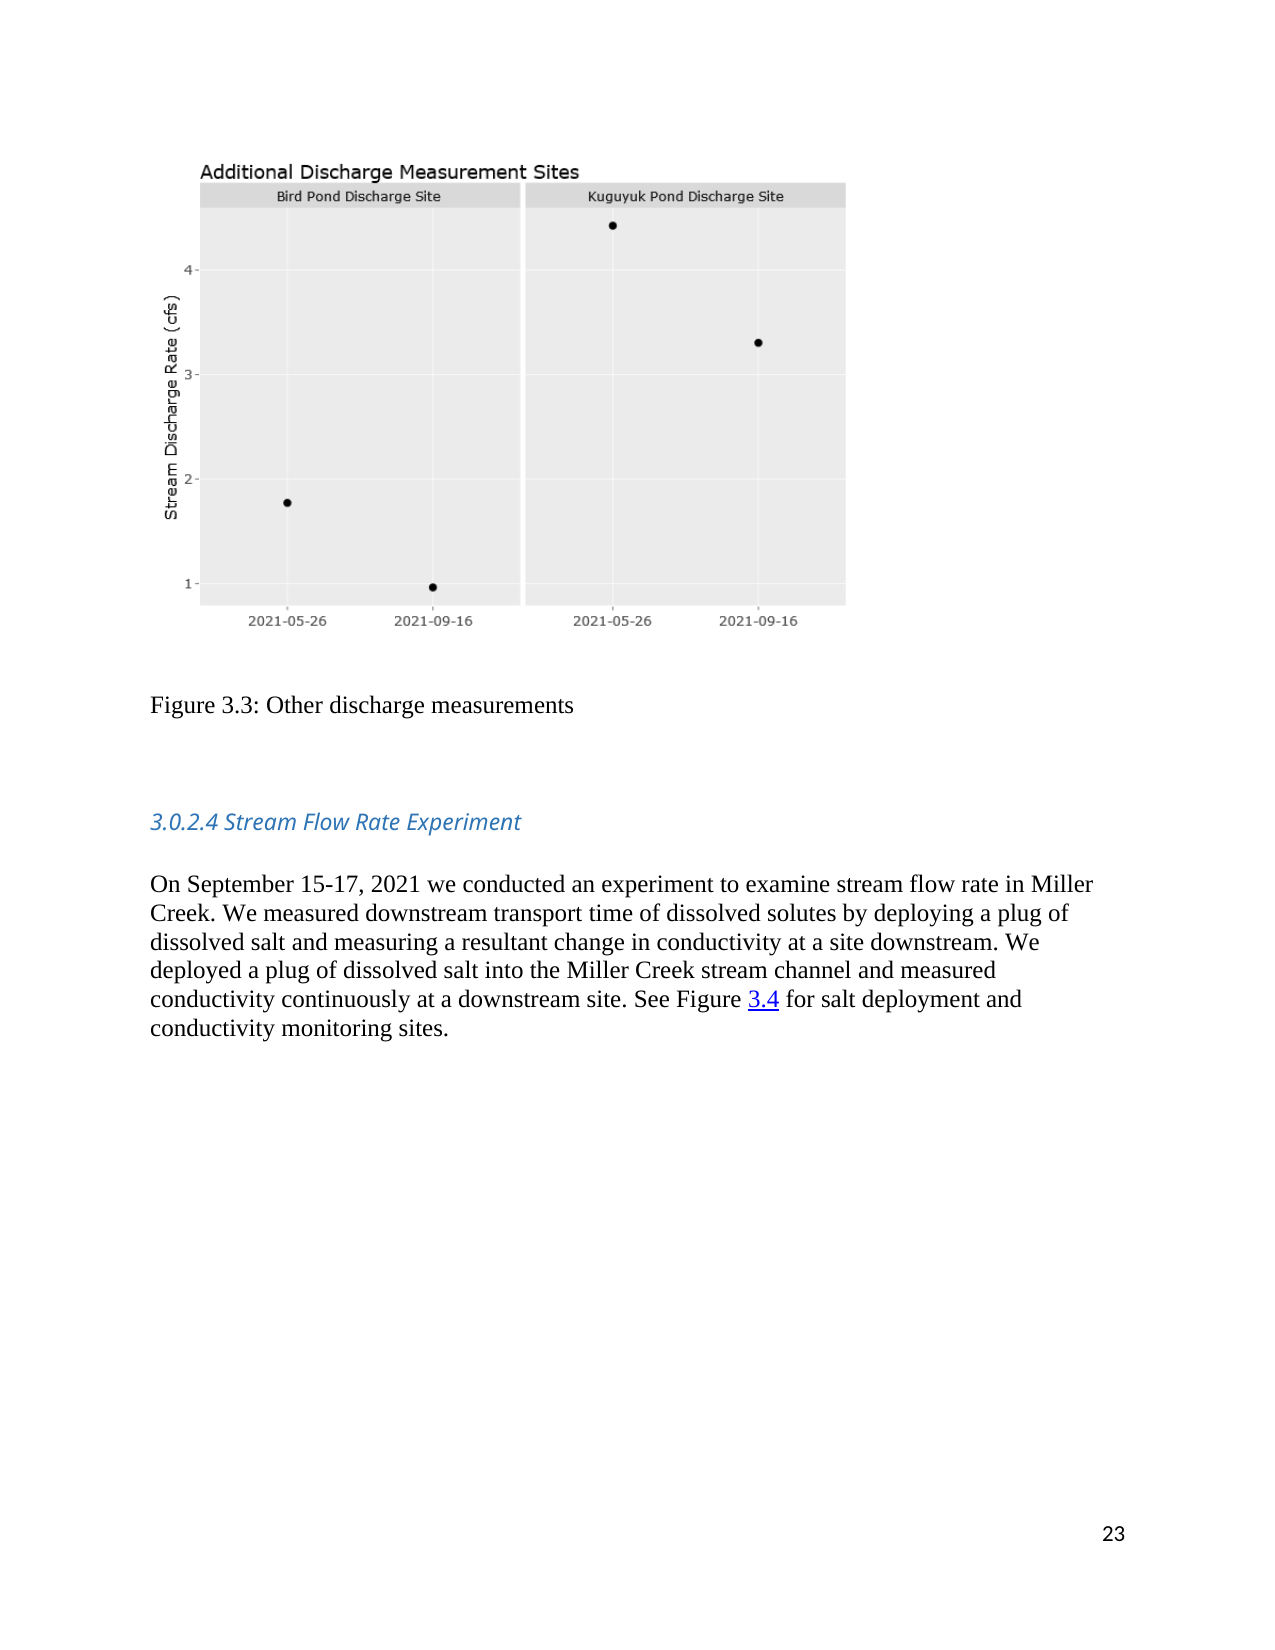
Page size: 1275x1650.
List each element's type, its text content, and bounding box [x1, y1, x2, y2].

text On September 15-17, 2021 we conducted an experiment to examine stream flow rate in Miller Creek. We measured downstream transport time of dissolved solutes by deploying a plug of dissolved salt and measuring a resultant change in conductivity at a site downstream. We deployed a plug of dissolved salt into the Miller Creek stream channel and measured conductivity continuously at a downstream site. See Figure 3.4 for salt deployment and conductivity monitoring sites. [150, 869, 1125, 1042]
text Figure 3.3: Other discharge measurements [150, 690, 1125, 719]
picture [150, 149, 866, 661]
subtitle 3.0.2.4 Stream Flow Rate Experiment [150, 806, 1125, 837]
